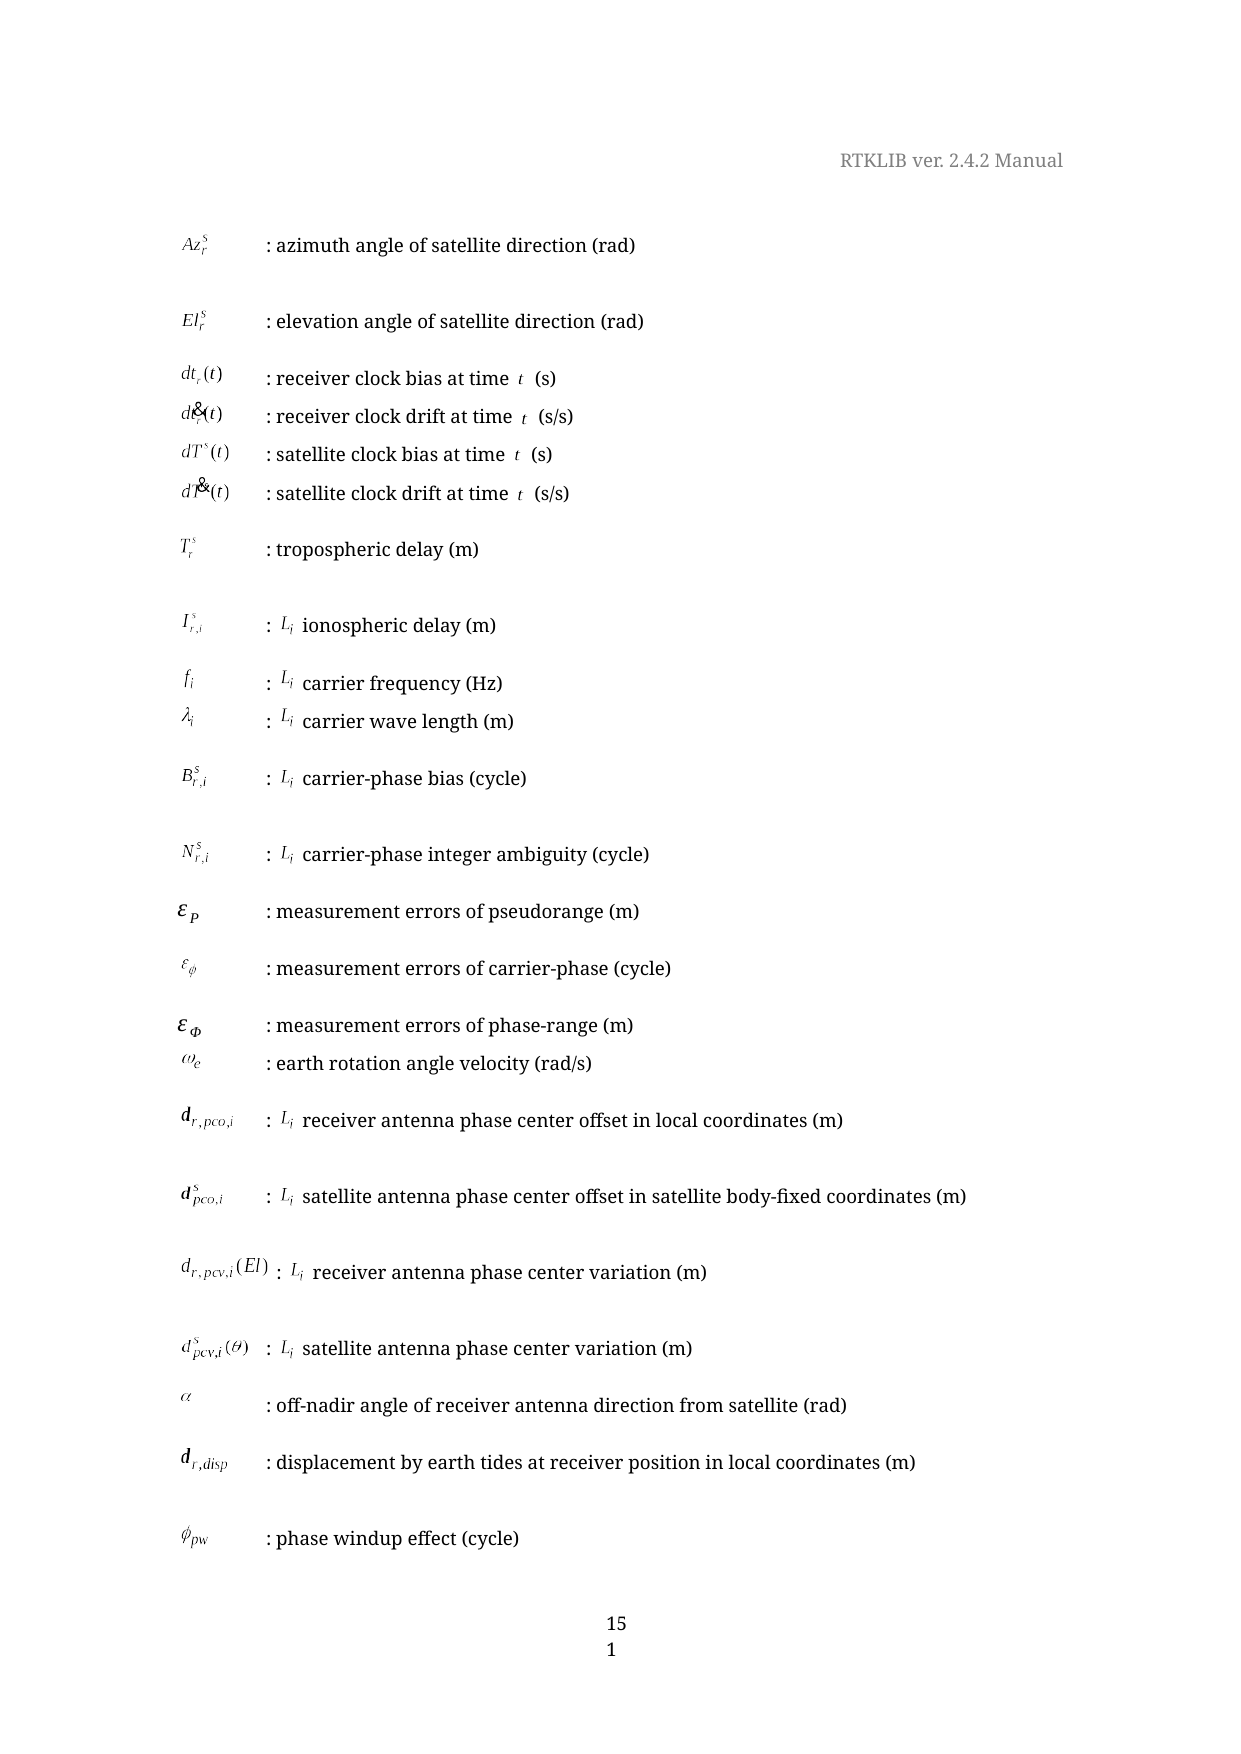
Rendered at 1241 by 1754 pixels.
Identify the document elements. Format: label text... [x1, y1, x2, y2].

text : measurement errors of phase-range (m) [177, 1006, 1063, 1044]
text : receiver clock drift at time (s/s) [177, 397, 1063, 436]
text : phase windup effect (cycle) [177, 1500, 1063, 1576]
text : receiver clock bias at time (s) [177, 359, 1063, 397]
text : receiver antenna phase center offset in local coordinates (m) [177, 1082, 1063, 1158]
text : off-nadir angle of receiver antenna direction from satellite (rad) [177, 1386, 1063, 1424]
text : earth rotation angle velocity (rad/s) [177, 1044, 1063, 1082]
text : displacement by earth tides at receiver position in local coordinates (m) [177, 1424, 1063, 1500]
text : satellite antenna phase center variation (m) [177, 1310, 1063, 1386]
text : carrier-phase bias (cycle) [177, 740, 1063, 816]
text : ionospheric delay (m) [177, 588, 1063, 664]
text : satellite antenna phase center offset in satellite body-fixed coordinates (m) [177, 1158, 1063, 1234]
text : satellite clock drift at time (s/s) [177, 473, 1063, 512]
text : measurement errors of pseudorange (m) [177, 892, 1063, 930]
text : carrier-phase integer ambiguity (cycle) [177, 816, 1063, 892]
text : satellite clock bias at time (s) [177, 436, 1063, 473]
text : tropospheric delay (m) [177, 512, 1063, 588]
text : measurement errors of carrier-phase (cycle) [177, 930, 1063, 1006]
text : elevation angle of satellite direction (rad) [177, 283, 1063, 359]
text : carrier frequency (Hz) [177, 664, 1063, 702]
text : azimuth angle of satellite direction (rad) [177, 207, 1063, 283]
text : receiver antenna phase center variation (m) [177, 1234, 1063, 1310]
text : carrier wave length (m) [177, 702, 1063, 740]
